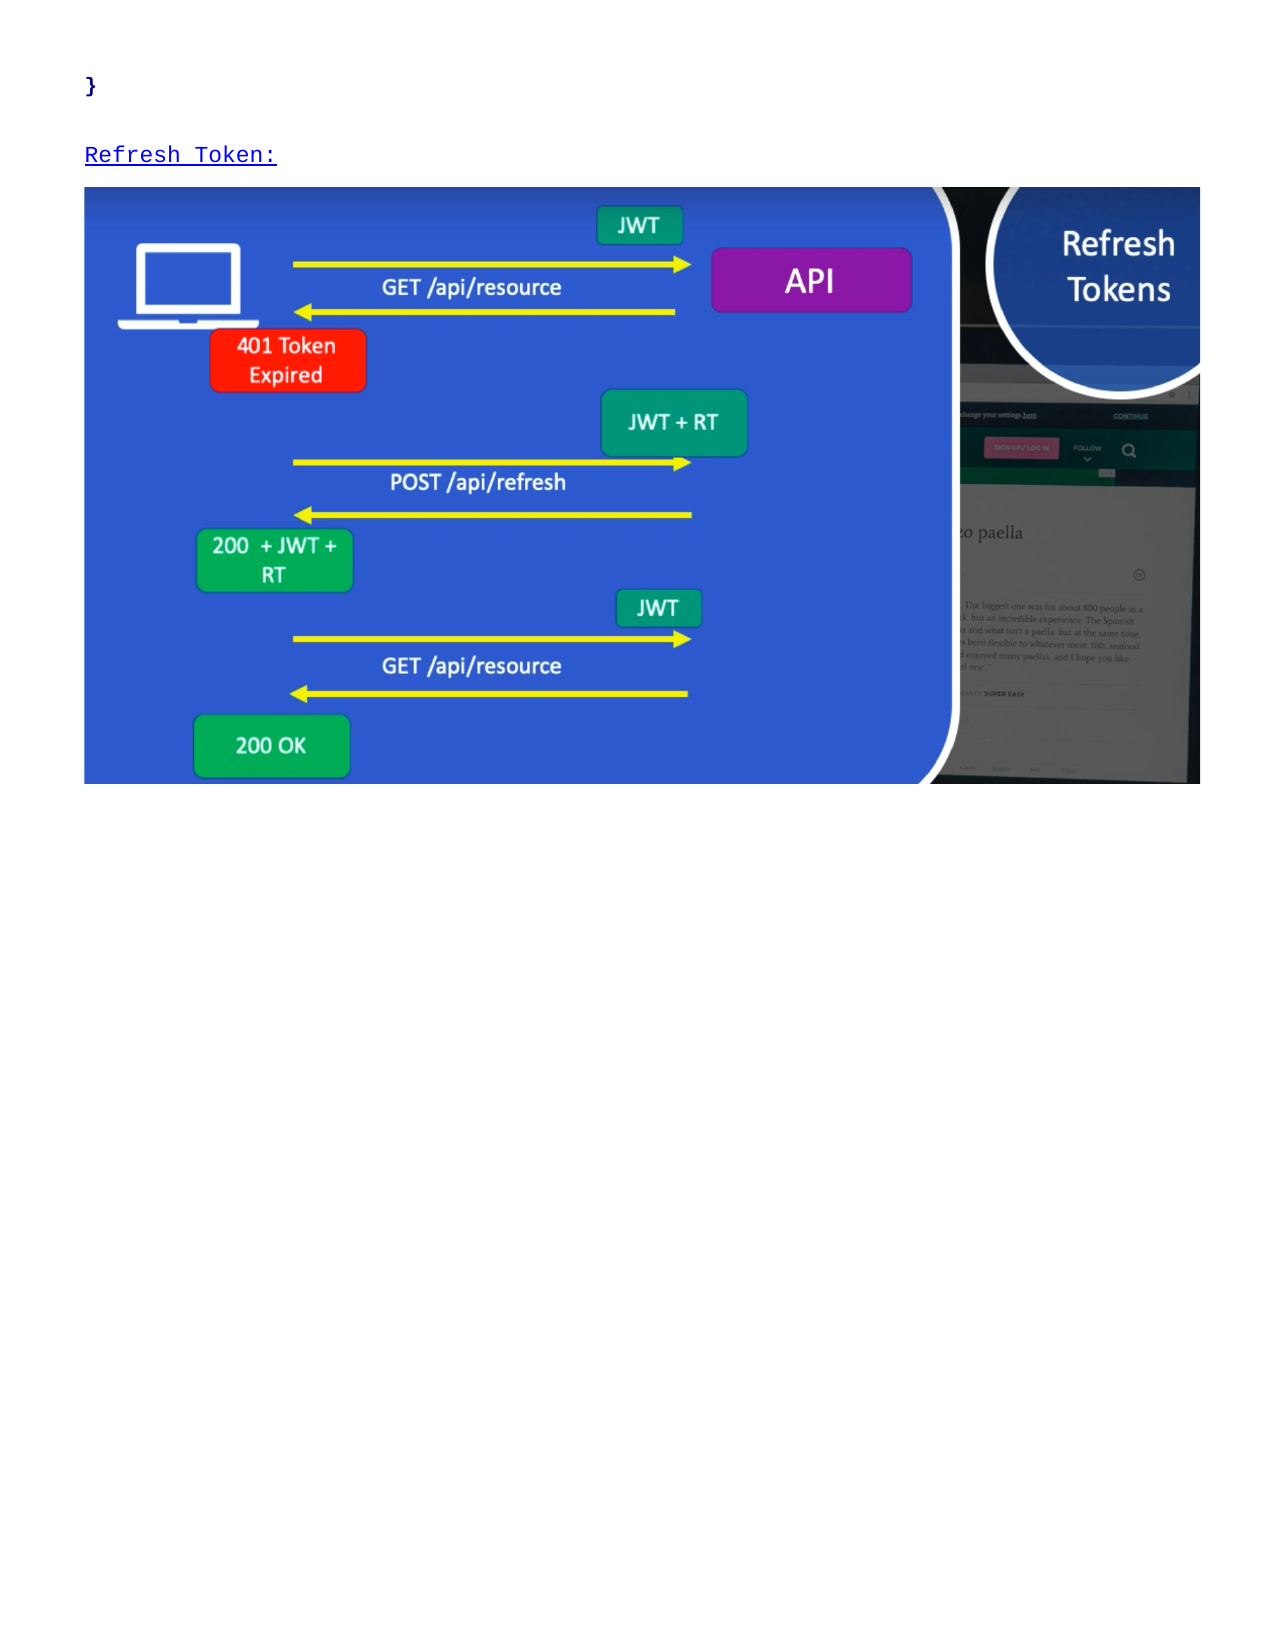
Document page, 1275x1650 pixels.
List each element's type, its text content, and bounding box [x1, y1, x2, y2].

picture [84, 187, 1200, 784]
text Refresh Token: [84, 143, 1200, 169]
text } [84, 75, 1200, 99]
